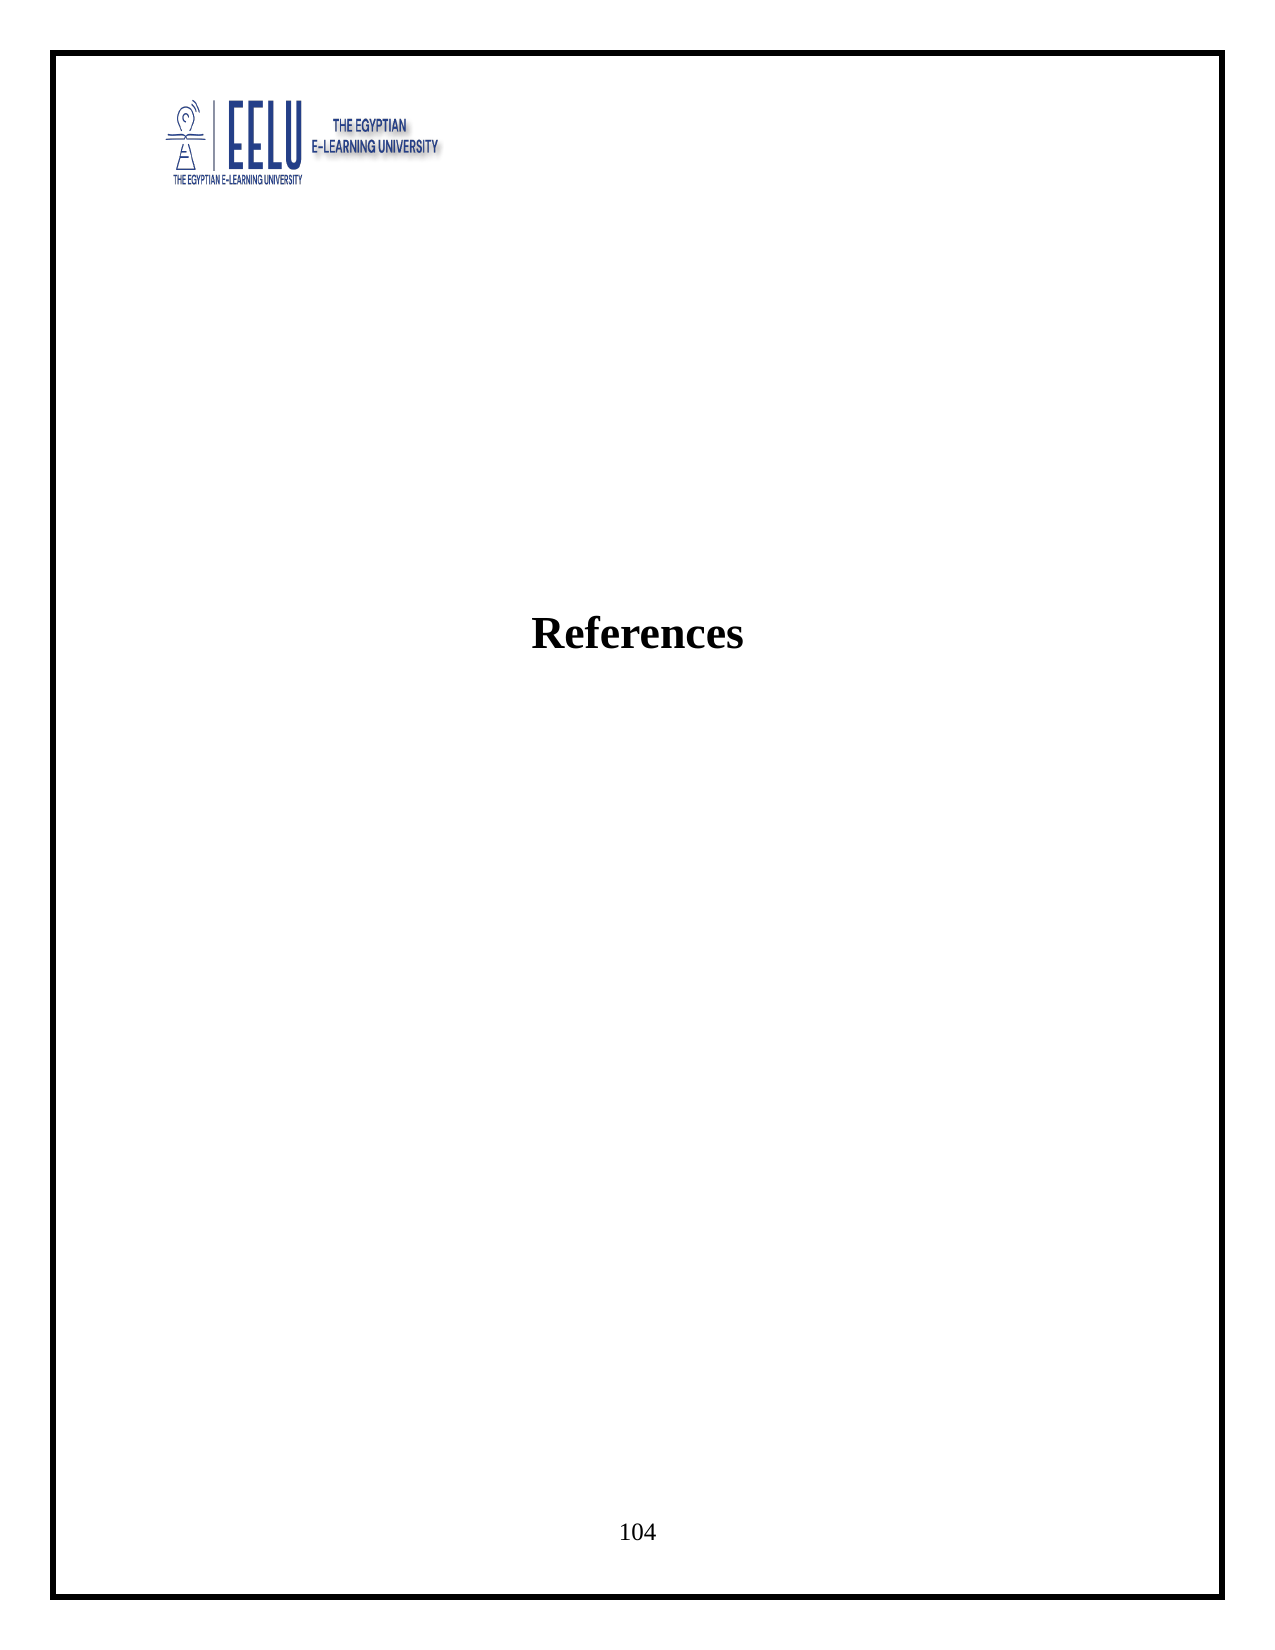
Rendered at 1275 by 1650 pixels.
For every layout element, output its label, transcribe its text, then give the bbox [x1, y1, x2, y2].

picture [150, 75, 444, 188]
title References [150, 606, 1125, 658]
